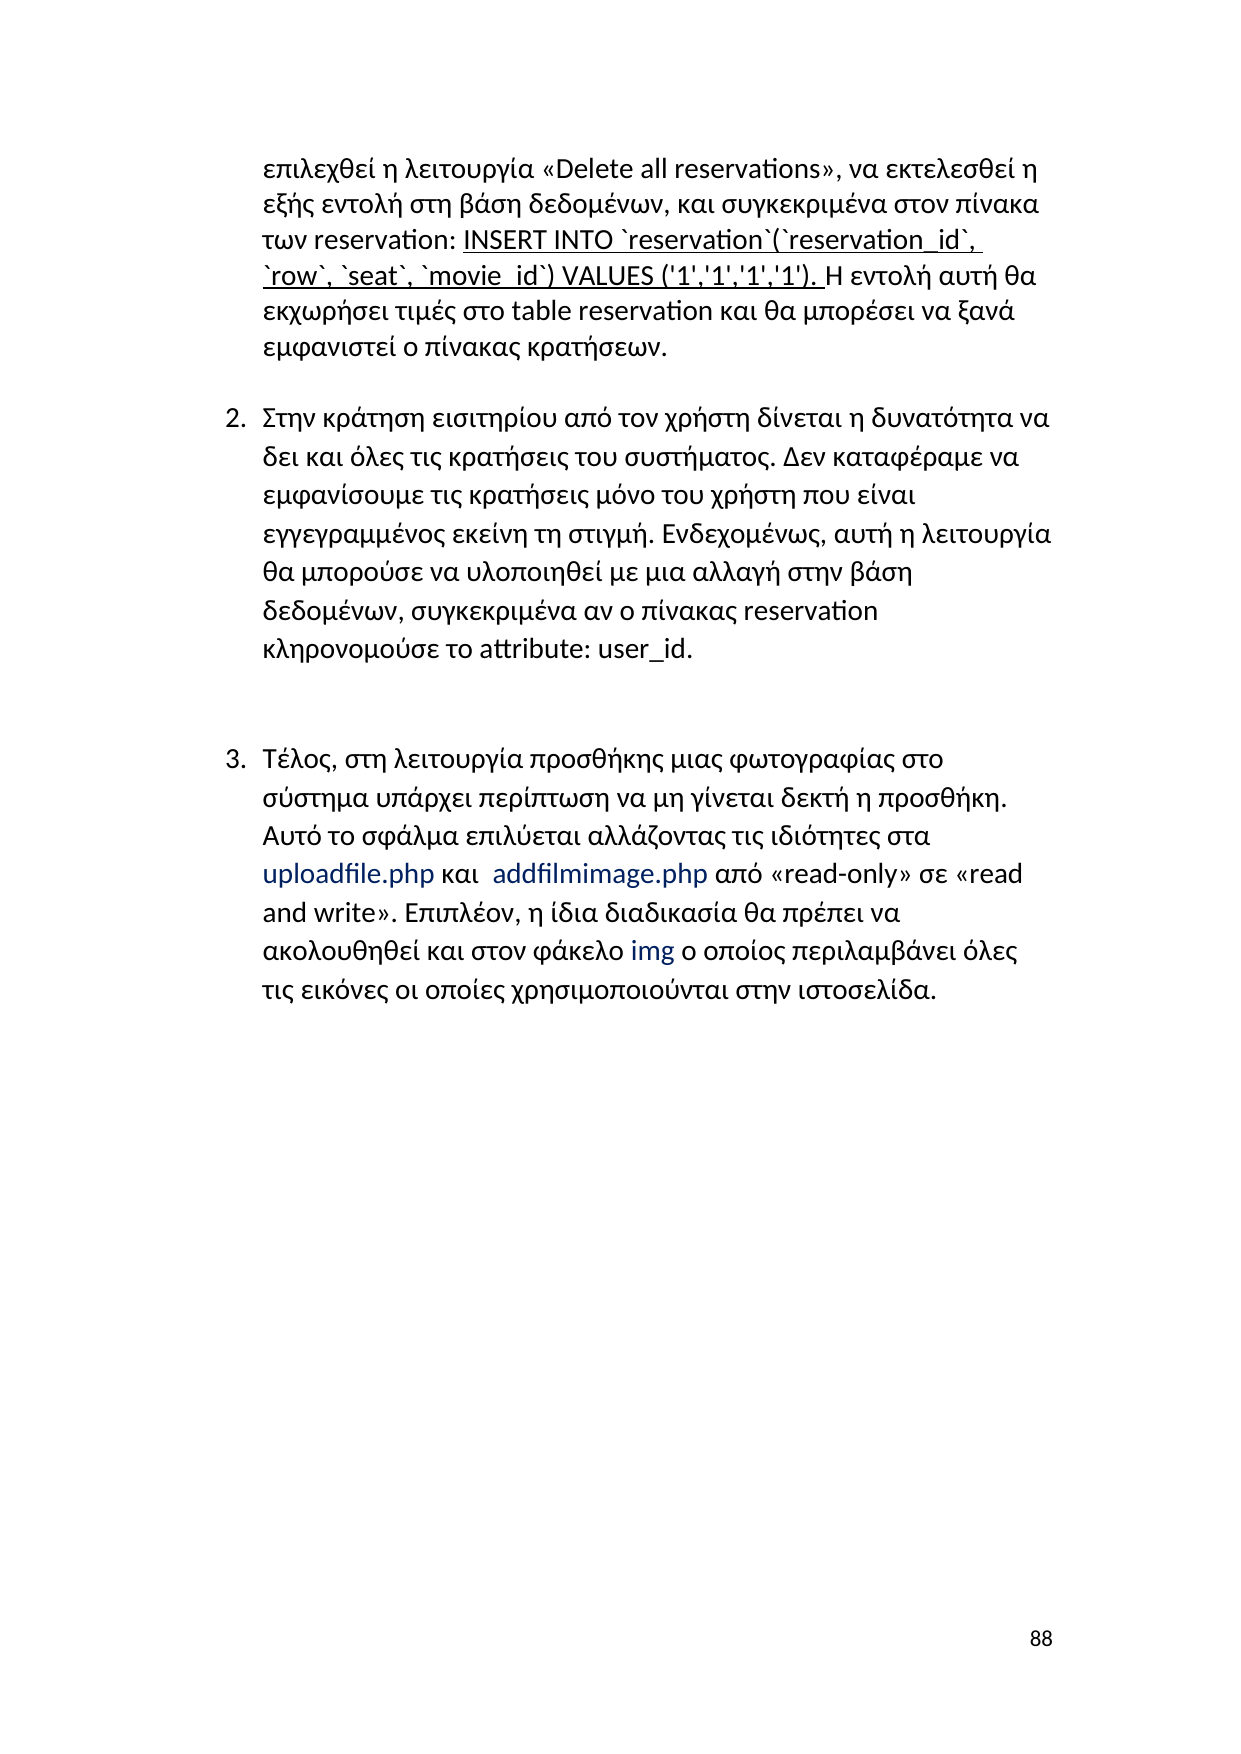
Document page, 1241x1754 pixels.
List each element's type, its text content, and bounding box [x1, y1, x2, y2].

list Στην κράτηση εισιτηρίου από τον χρήστη δίνεται η δυνατότητα να δει και όλες τις κρατήσεις του συστήματος. Δεν καταφέραμε να εμφανίσουμε τις κρατήσεις μόνο του χρήστη που είναι εγγεγραμμένος εκείνη τη στιγμή. Ενδεχομένως, αυτή η λειτουργία θα μπορούσε να υλοποιηθεί με μια αλλαγή στην βάση δεδομένων, συγκεκριμένα αν ο πίνακας reservation κληρονομούσε το attribute: user_id. [225, 399, 1053, 666]
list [225, 150, 1053, 364]
list Τέλος, στη λειτουργία προσθήκης μιας φωτογραφίας στο σύστημα υπάρχει περίπτωση να μη γίνεται δεκτή η προσθήκη. Αυτό το σφάλμα επιλύεται αλλάζοντας τις ιδιότητες στα uploadfile.php και addfilmimage.php από «read-only» σε «read and write». Επιπλέον, η ίδια διαδικασία θα πρέπει να ακολουθηθεί και στον φάκελο img ο οποίος περιλαμβάνει όλες τις εικόνες οι οποίες χρησιμοποιούνται στην ιστοσελίδα. [225, 740, 1053, 1006]
